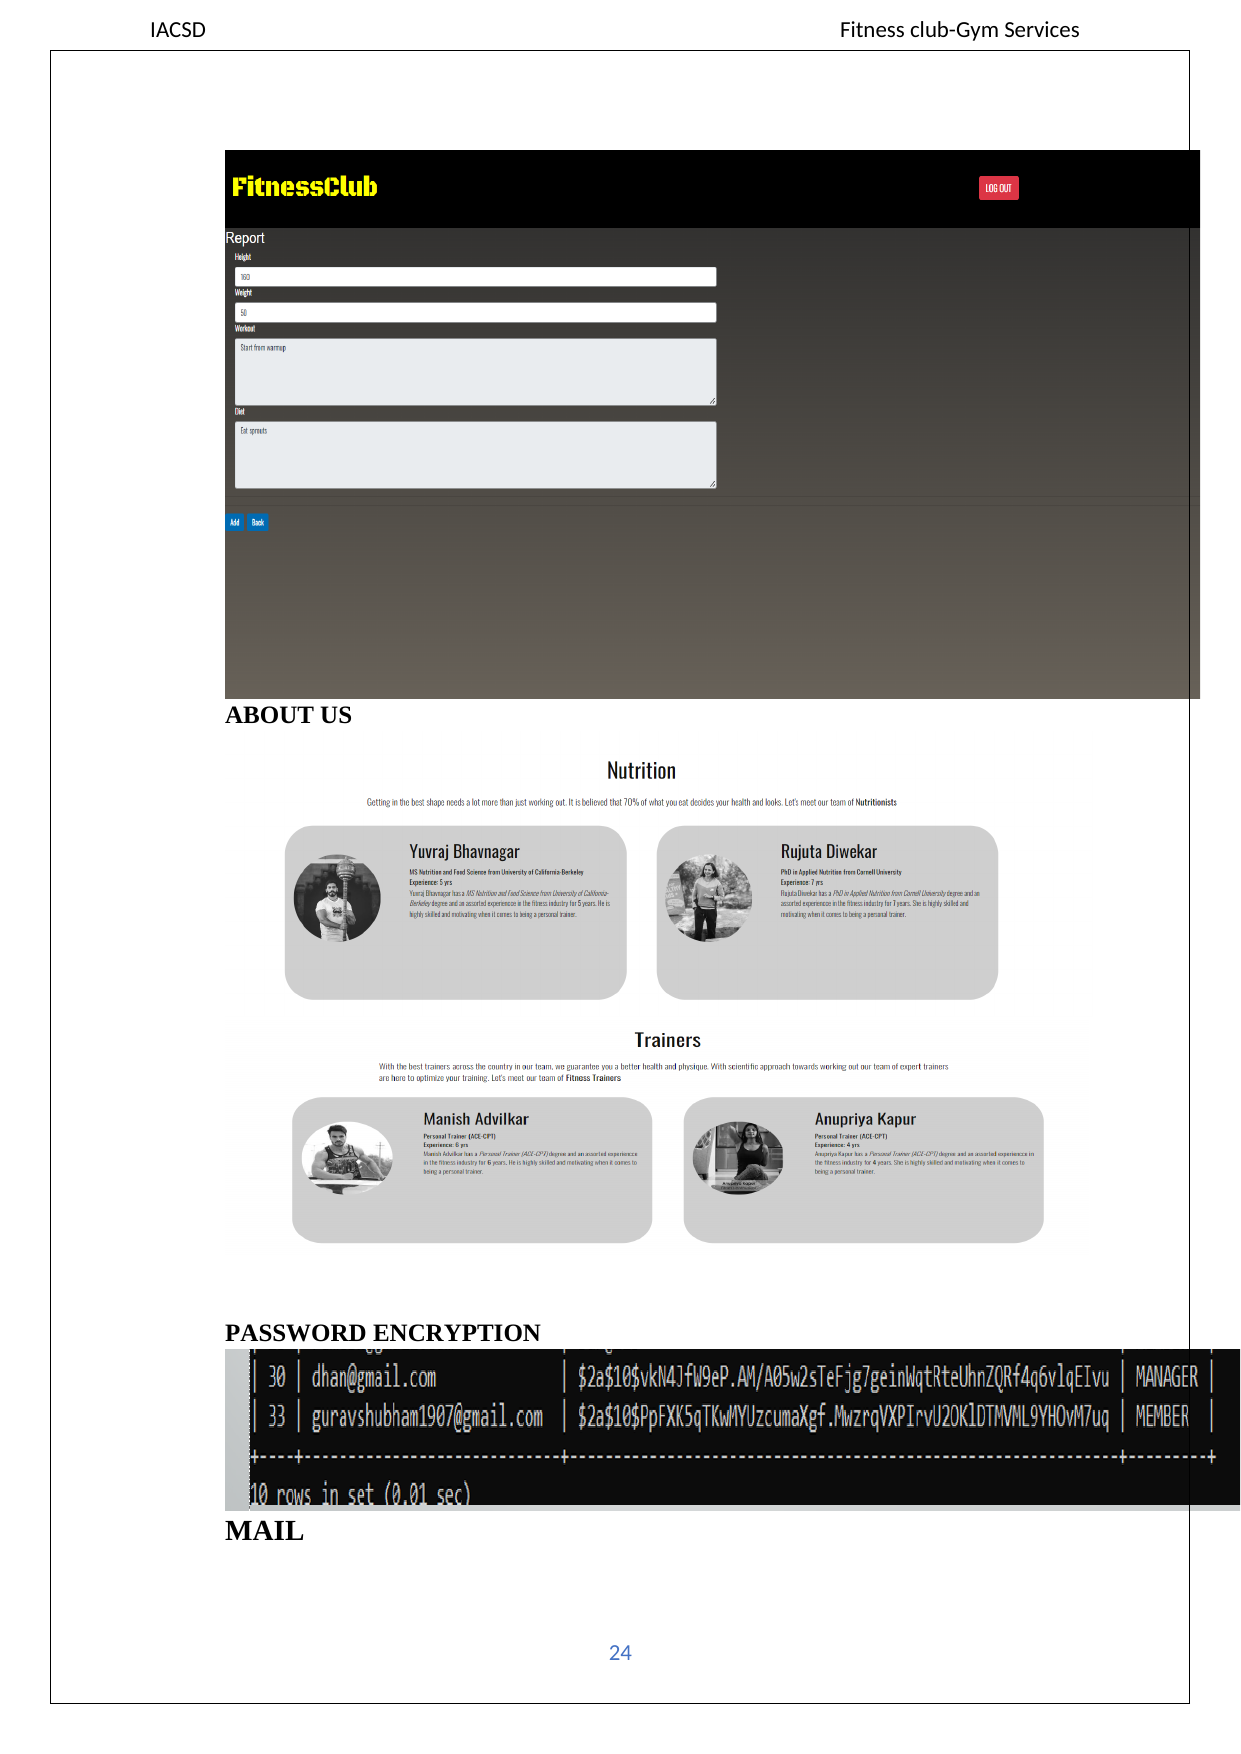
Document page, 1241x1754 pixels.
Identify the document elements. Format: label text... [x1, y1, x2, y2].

picture [1190, 1349, 1241, 1511]
picture [225, 1018, 1089, 1255]
picture [225, 1349, 1189, 1511]
picture [225, 150, 1189, 699]
text ABOUT US [225, 701, 1092, 729]
text MAIL [225, 1513, 1092, 1546]
text PASSWORD ENCRYPTION [225, 1318, 1092, 1347]
picture [225, 731, 1093, 1017]
picture [1190, 150, 1200, 699]
